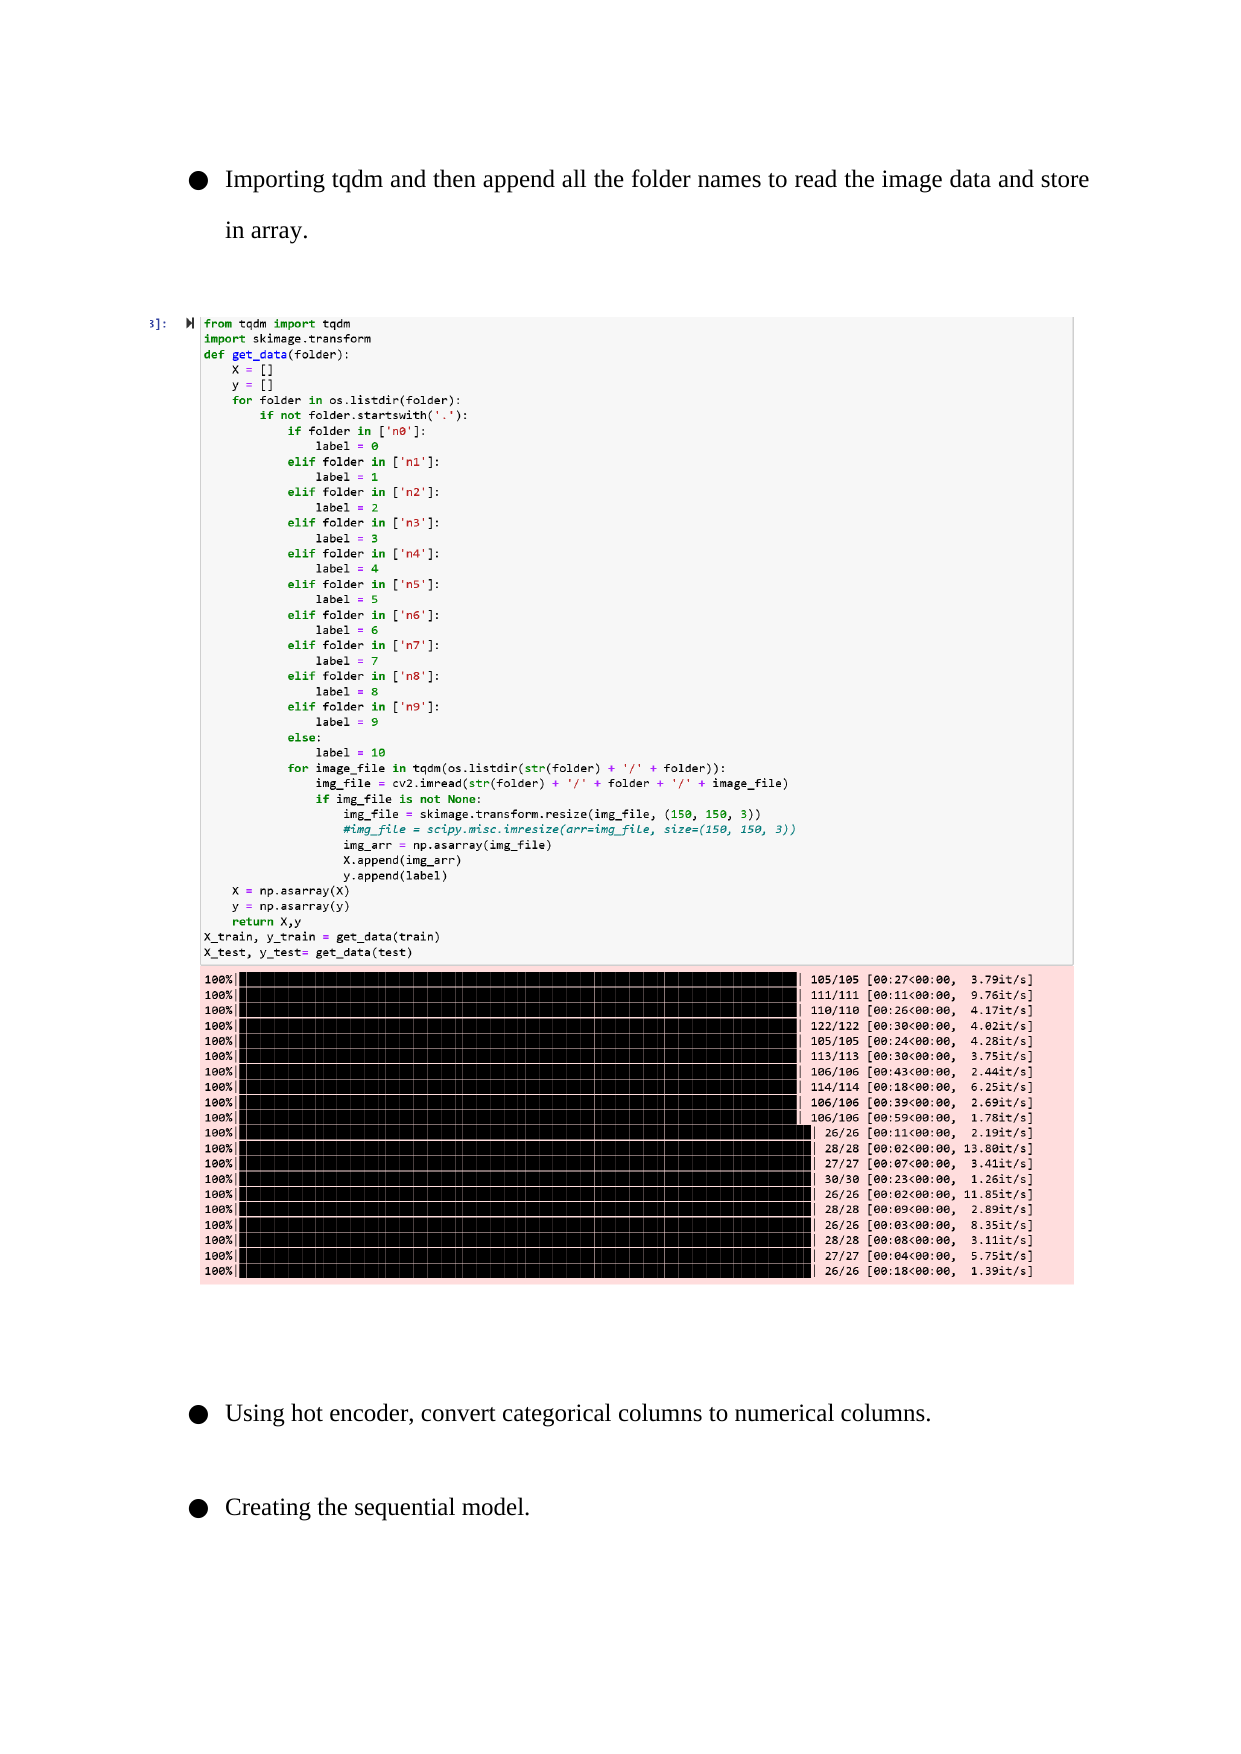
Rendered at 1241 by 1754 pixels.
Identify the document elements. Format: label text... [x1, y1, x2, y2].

list Importing tqdm and then append all the folder names to read the image data and store in array. [187, 150, 1090, 244]
list Creating the sequential model. [187, 1478, 1090, 1530]
list Using hot encoder, convert categorical columns to numerical columns. [187, 1385, 1090, 1436]
picture [150, 317, 1091, 1295]
